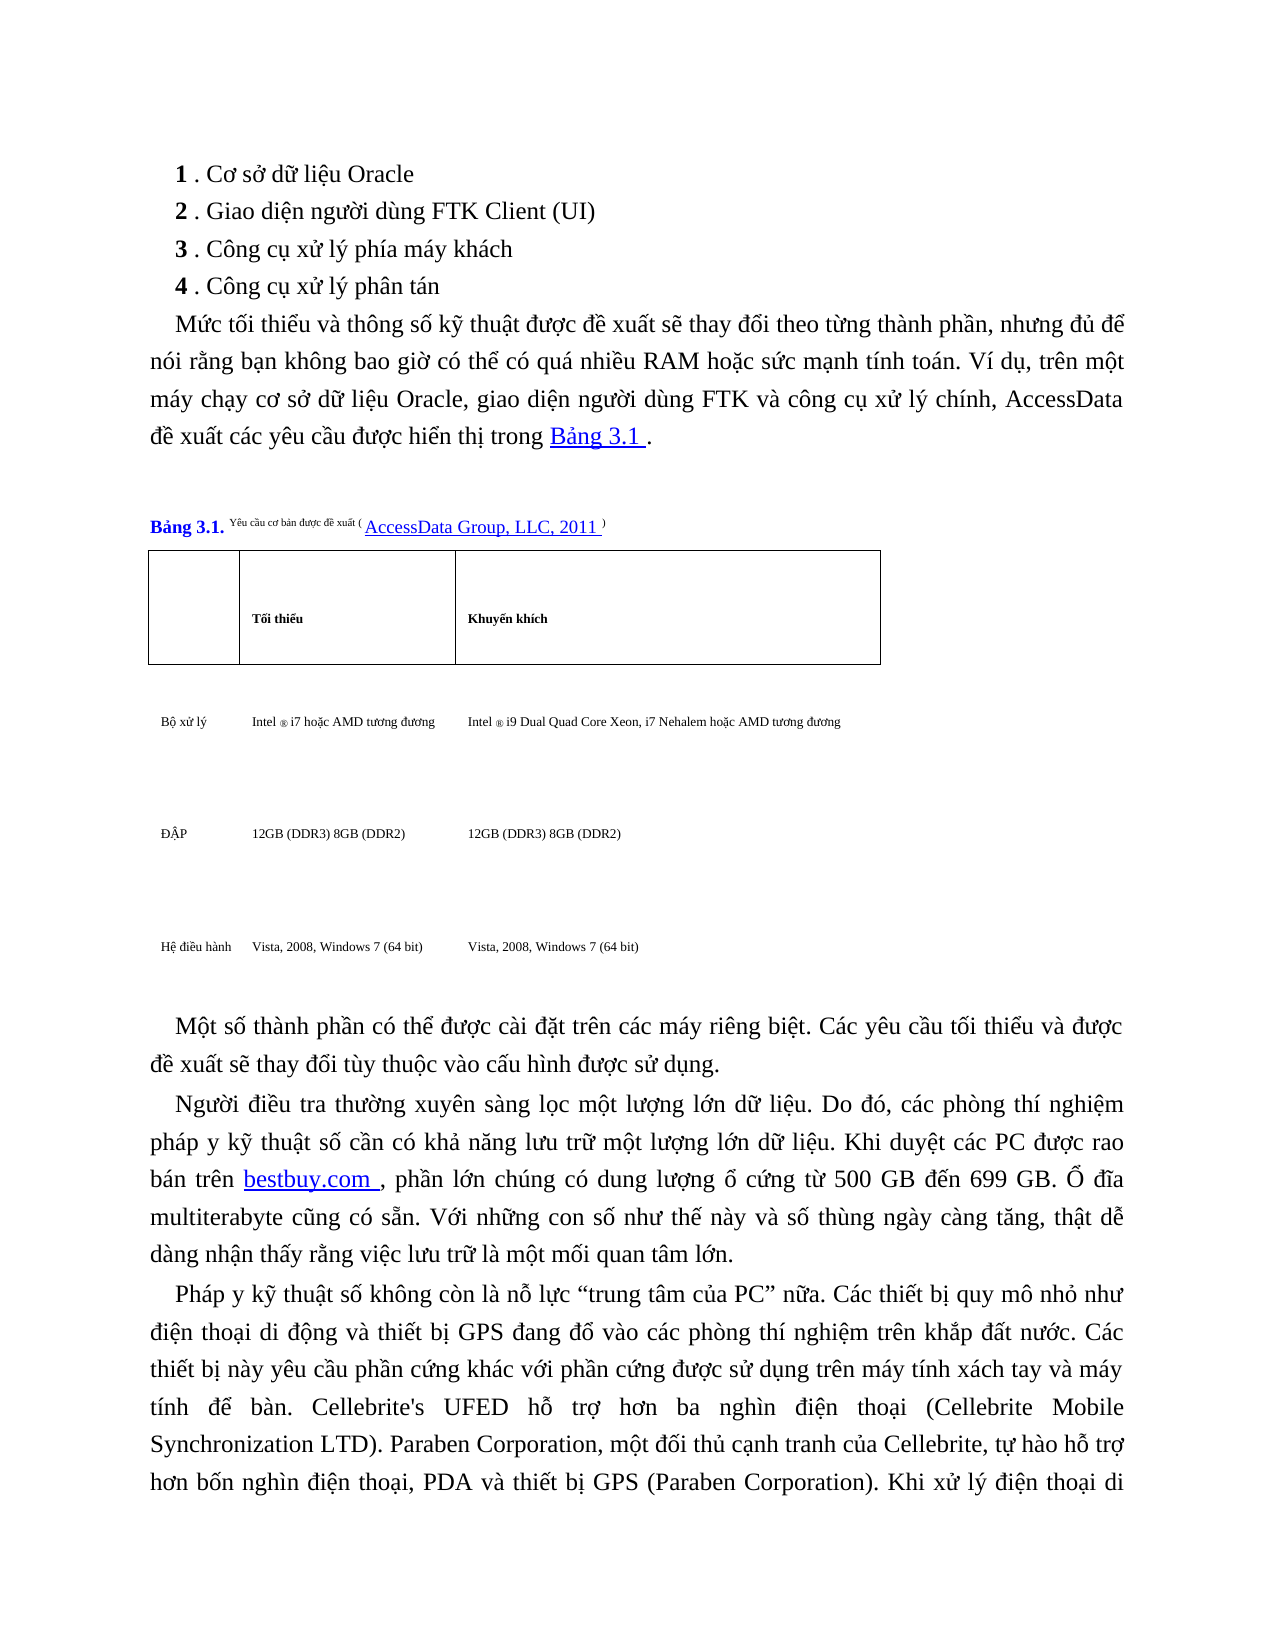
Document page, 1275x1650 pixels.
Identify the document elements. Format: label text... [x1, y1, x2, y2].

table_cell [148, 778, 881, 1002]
text Người điều tra thường xuyên sàng lọc một lượng lớn dữ liệu. Do đó, các phòng thí nghiệm pháp y kỹ thuật số cần có khả năng lưu trữ một lượng lớn dữ liệu. Khi duyệt các PC được rao bán trên bestbuy.com , phần lớn chúng có dung lượng ổ cứng từ 500 GB đến 699 GB. Ổ đĩa multiterabyte cũng có sẵn. Với những con số như thế này và số thùng ngày càng tăng, thật dễ dàng nhận thấy rằng việc lưu trữ là một mối quan tâm lớn. [150, 1080, 1125, 1268]
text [150, 1271, 1125, 1496]
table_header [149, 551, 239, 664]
text Mức tối thiểu và thông số kỹ thuật được đề xuất sẽ thay đổi theo từng thành phần, nhưng đủ để nói rằng bạn không bao giờ có thể có quá nhiều RAM hoặc sức mạnh tính toán. Ví dụ, trên một máy chạy cơ sở dữ liệu Oracle, giao diện người dùng FTK và công cụ xử lý chính, AccessData đề xuất các yêu cầu được hiển thị trong Bảng 3.1 . [150, 300, 1125, 450]
text 2 . Giao diện người dùng FTK Client (UI) [175, 187, 1125, 225]
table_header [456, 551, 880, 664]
text 3 . Công cụ xử lý phía máy khách [175, 225, 1125, 262]
text Một số thành phần có thể được cài đặt trên các máy riêng biệt. Các yêu cầu tối thiểu và được đề xuất sẽ thay đổi tùy thuộc vào cấu hình được sử dụng. [150, 1002, 1125, 1077]
text Bảng 3.1. Yêu cầu cơ bản được đề xuất ( AccessData Group, LLC, 2011 ) [150, 500, 1125, 537]
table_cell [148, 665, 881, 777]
text 4 . Công cụ xử lý phân tán [175, 262, 1125, 300]
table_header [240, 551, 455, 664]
text 1 . Cơ sở dữ liệu Oracle [175, 150, 1125, 187]
